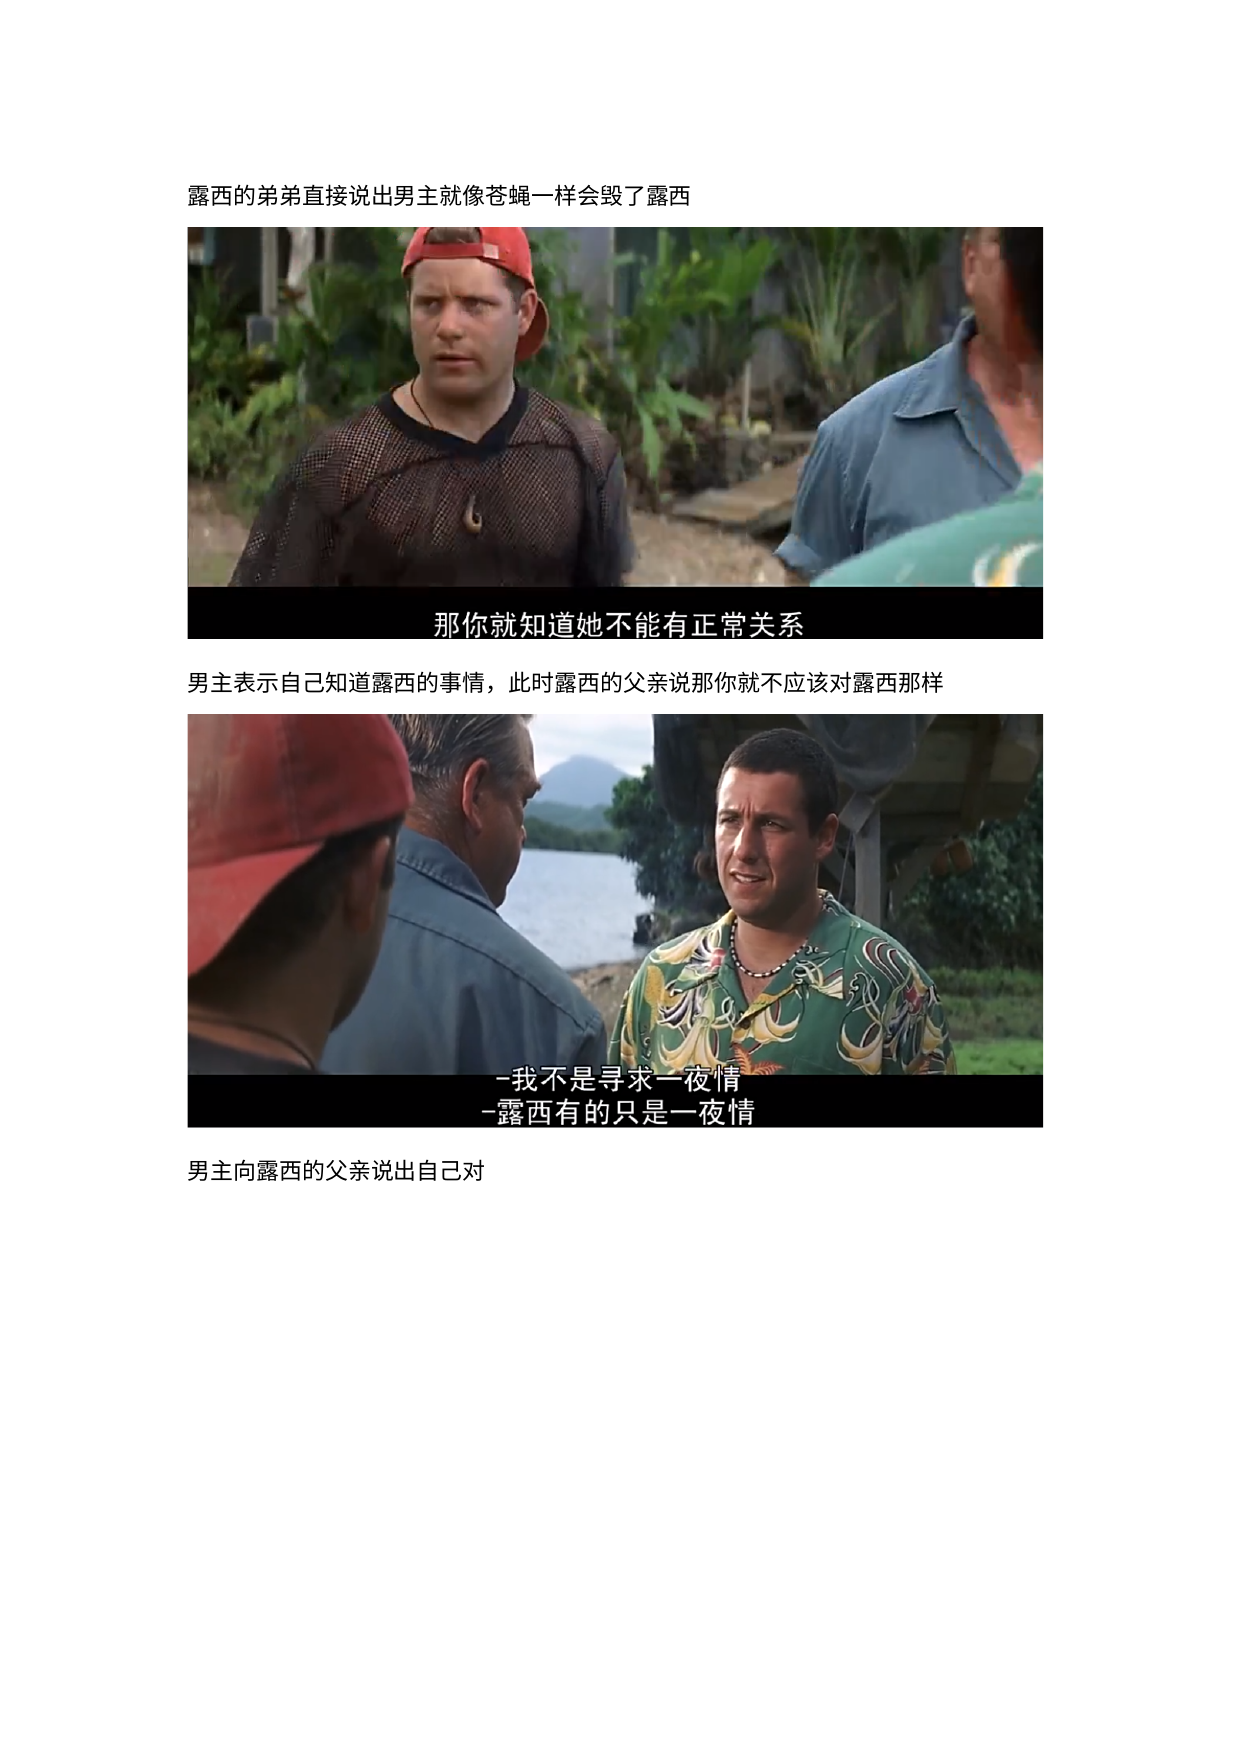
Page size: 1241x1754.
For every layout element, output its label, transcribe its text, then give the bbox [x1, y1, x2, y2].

picture [187, 714, 1044, 1128]
text 露西的弟弟直接说出男主就像苍蝇一样会毁了露西 [187, 162, 1053, 227]
text 男主表示自己知道露西的事情，此时露西的父亲说那你就不应该对露西那样 [187, 649, 1053, 714]
picture [187, 227, 1044, 639]
text 男主向露西的父亲说出自己对 [187, 1137, 1053, 1202]
